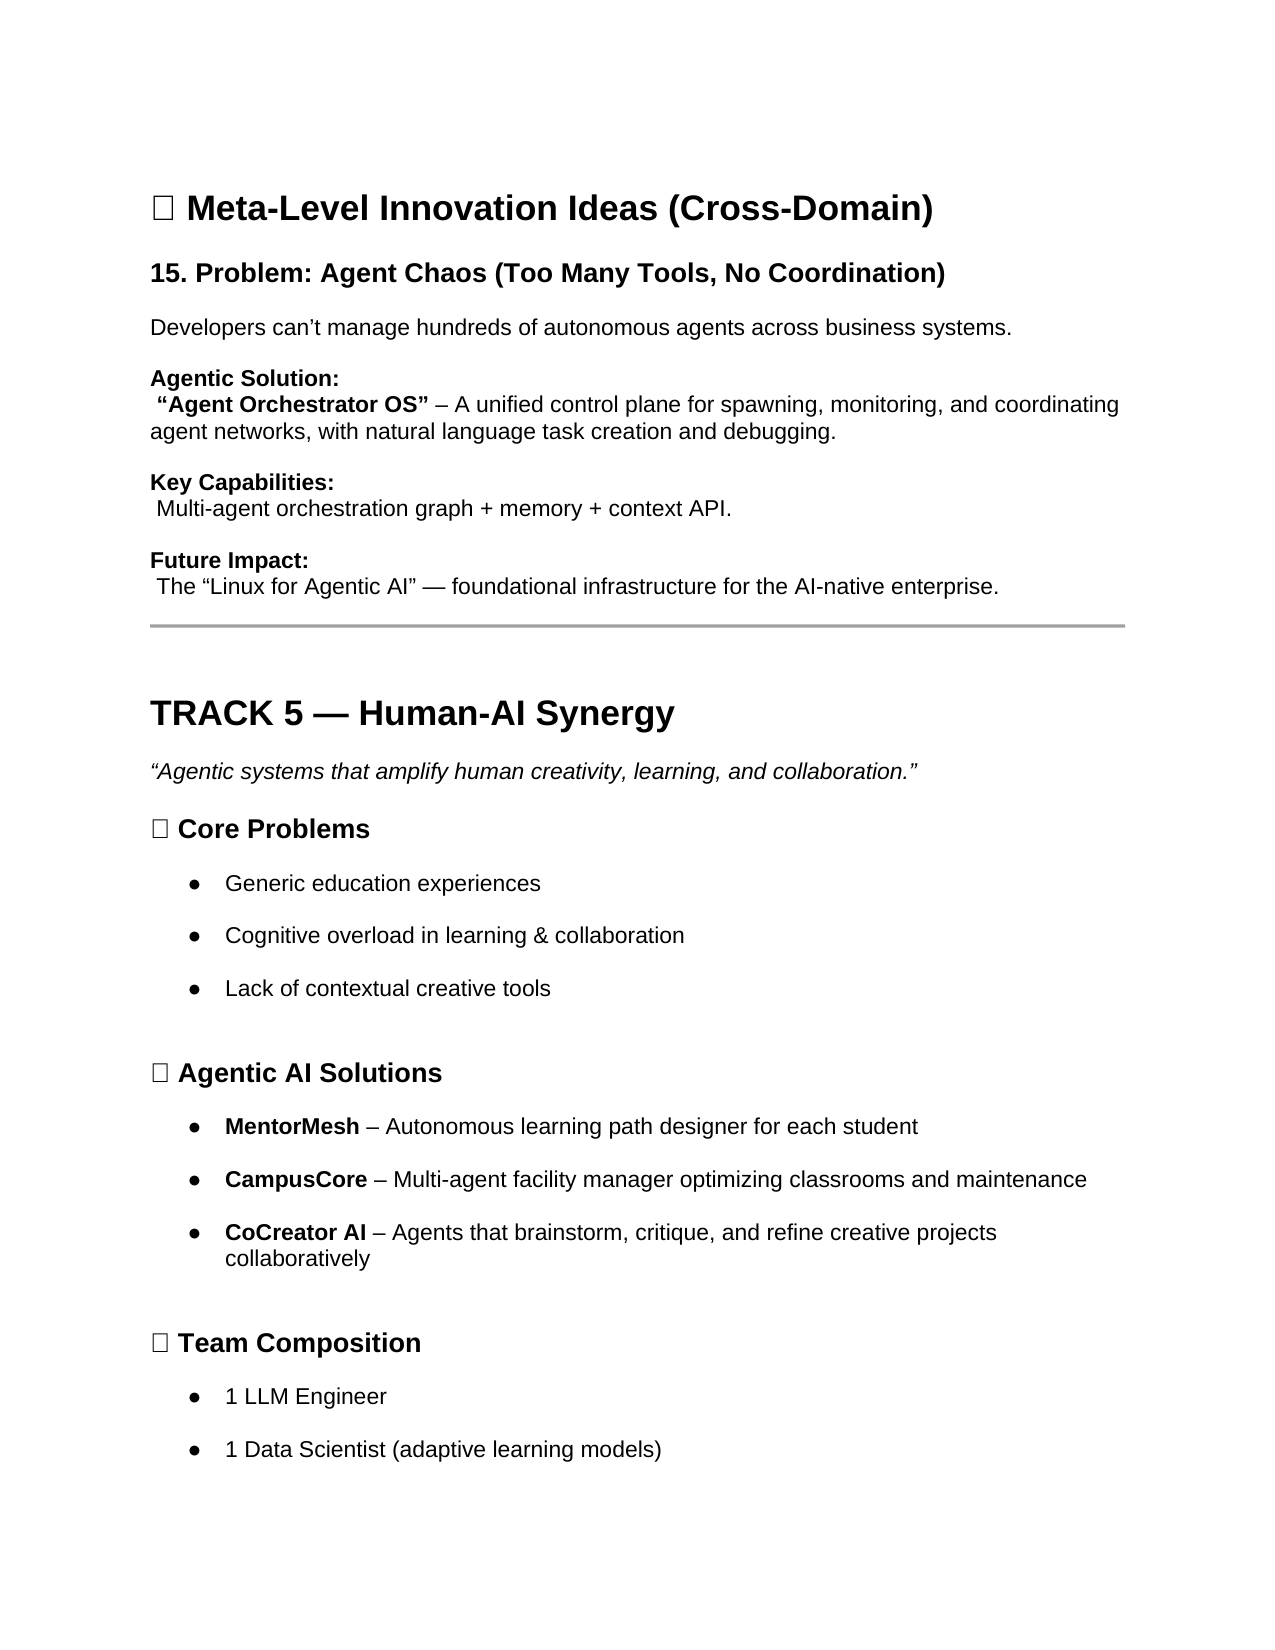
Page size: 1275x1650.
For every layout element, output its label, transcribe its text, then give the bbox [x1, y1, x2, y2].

text Future Impact: The “Linux for Agentic AI” — foundational infrastructure for the AI-native enterprise. [150, 547, 1125, 599]
text Developers can’t manage hundreds of autonomous agents across business systems. [150, 314, 1125, 340]
subtitle 15. Problem: Agent Chaos (Too Many Tools, No Coordination) [150, 257, 1125, 289]
subtitle TRACK 5 — Human-AI Synergy [150, 692, 1125, 733]
list CampusCore – Multi-agent facility manager optimizing classrooms and maintenance [187, 1166, 1125, 1219]
list Generic education experiences [187, 870, 1125, 922]
subtitle 🧠 Core Problems [150, 813, 1125, 845]
list MentorMesh – Autonomous learning path designer for each student [187, 1113, 1125, 1166]
list 1 Data Scientist (adaptive learning models) [187, 1436, 1125, 1488]
text Key Capabilities: Multi-agent orchestration graph + memory + context API. [150, 469, 1125, 522]
list 1 LLM Engineer [187, 1383, 1125, 1436]
list Lack of contextual creative tools [187, 975, 1125, 1028]
subtitle 🧩 Team Composition [150, 1327, 1125, 1358]
text “Agentic systems that amplify human creativity, learning, and collaboration.” [150, 758, 1125, 784]
list CoCreator AI – Agents that brainstorm, critique, and refine creative projects collaboratively [187, 1219, 1125, 1298]
subtitle 🤖 Agentic AI Solutions [150, 1057, 1125, 1088]
list Cognitive overload in learning & collaboration [187, 922, 1125, 975]
subtitle 🧩 Meta-Level Innovation Ideas (Cross-Domain) [150, 187, 1125, 228]
text Agentic Solution: “Agent Orchestrator OS” – A unified control plane for spawning, monitoring, and coordinating agent networks, with natural language task creation and debugging. [150, 365, 1125, 444]
